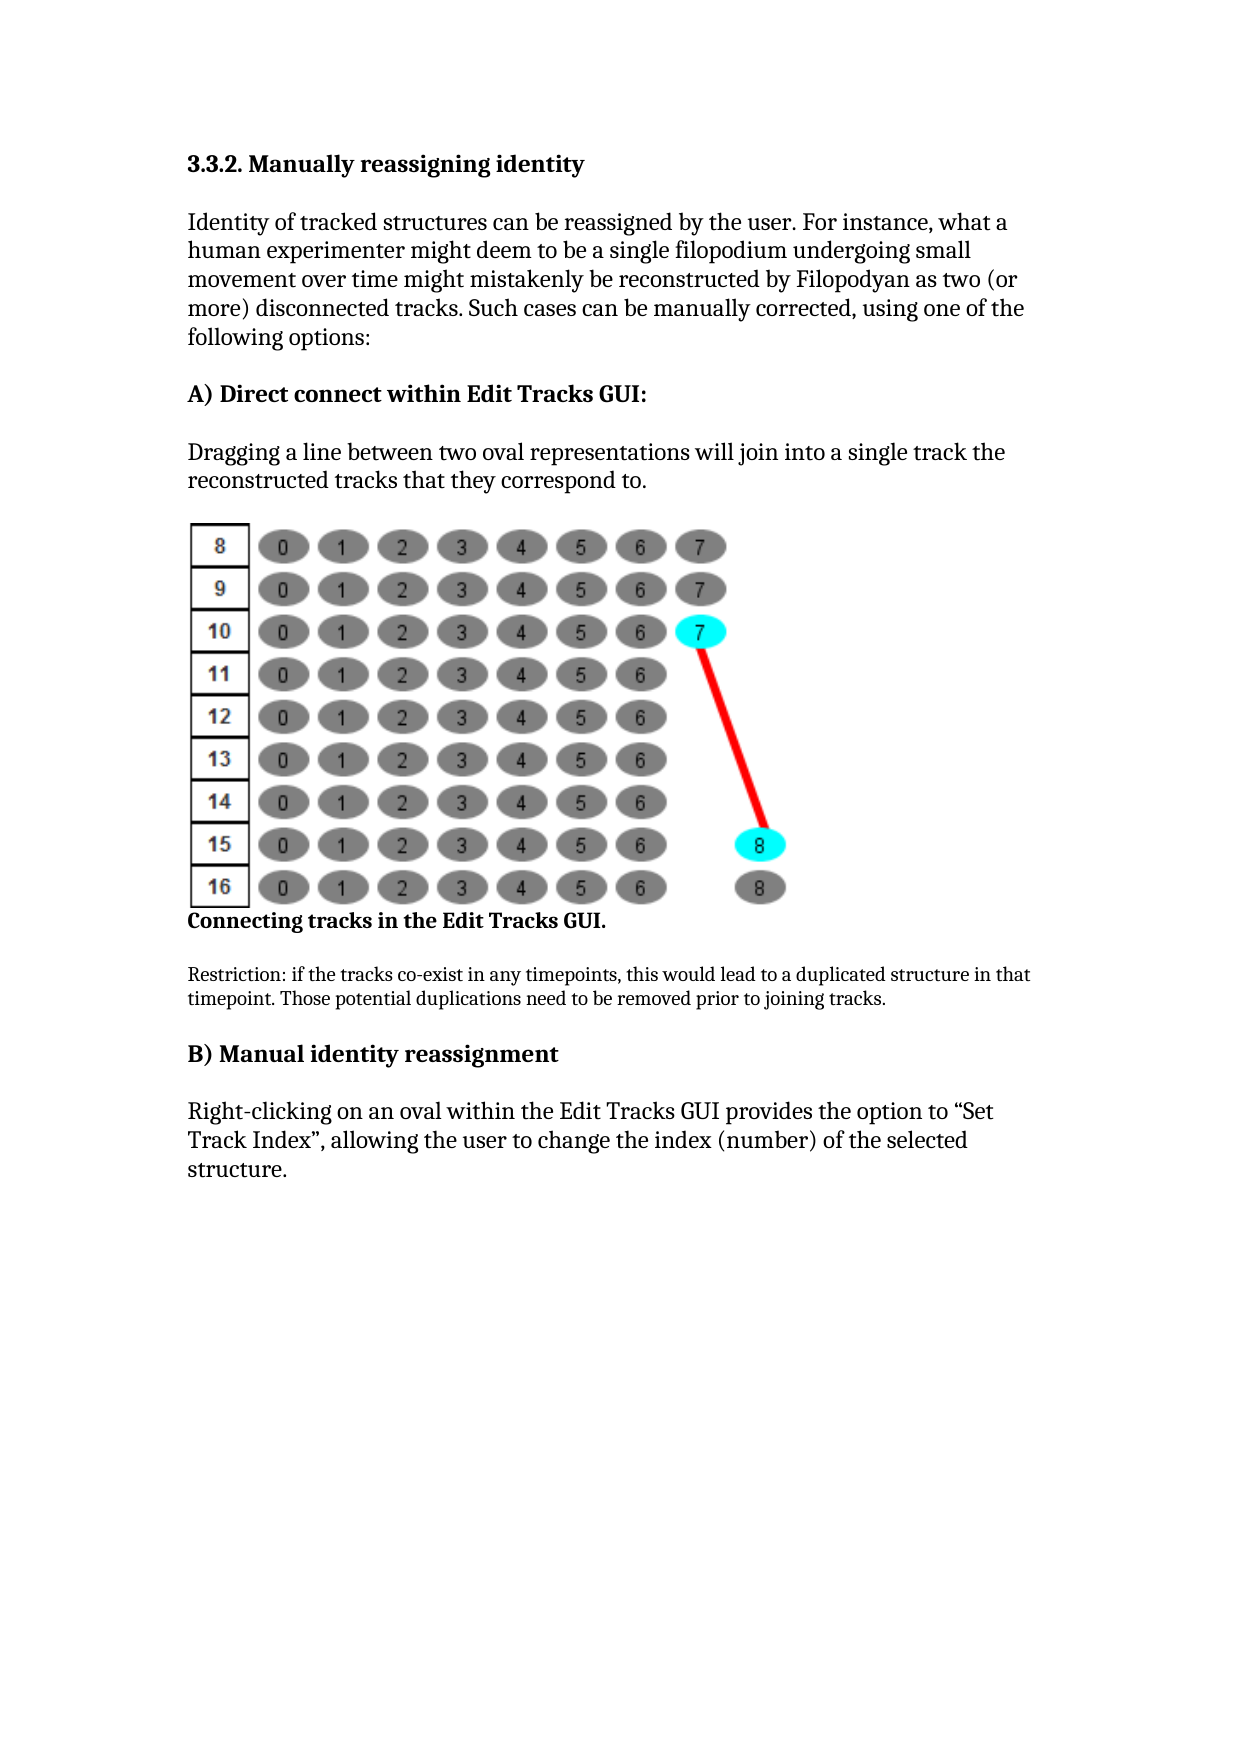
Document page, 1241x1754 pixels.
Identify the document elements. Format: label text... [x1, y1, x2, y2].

text Right-clicking on an oval within the Edit Tracks GUI provides the option to “Set Track Index”, allowing the user to change the index (number) of the selected structure. [187, 1097, 1053, 1183]
text Restriction: if the tracks co-exist in any timepoints, this would lead to a duplicated structure in that timepoint. Those potential duplications need to be removed prior to joining tracks. [187, 963, 1053, 1011]
text Dragging a line between two oval representations will join into a single track the reconstructed tracks that they correspond to. [187, 437, 1053, 495]
text B) Manual identity reassignment [187, 1039, 1053, 1068]
picture [187, 523, 818, 908]
text A) Direct connect within Edit Tracks GUI: [187, 380, 1053, 409]
text Connecting tracks in the Edit Tracks GUI. [187, 908, 1053, 934]
text 3.3.2. Manually reassigning identity [187, 150, 1053, 179]
text Identity of tracked structures can be reassigned by the user. For instance, what a human experimenter might deem to be a single filopodium undergoing small movement over time might mistakenly be reconstructed by Filopodyan as two (or more) disconnected tracks. Such cases can be manually corrected, using one of the following options: [187, 207, 1053, 351]
